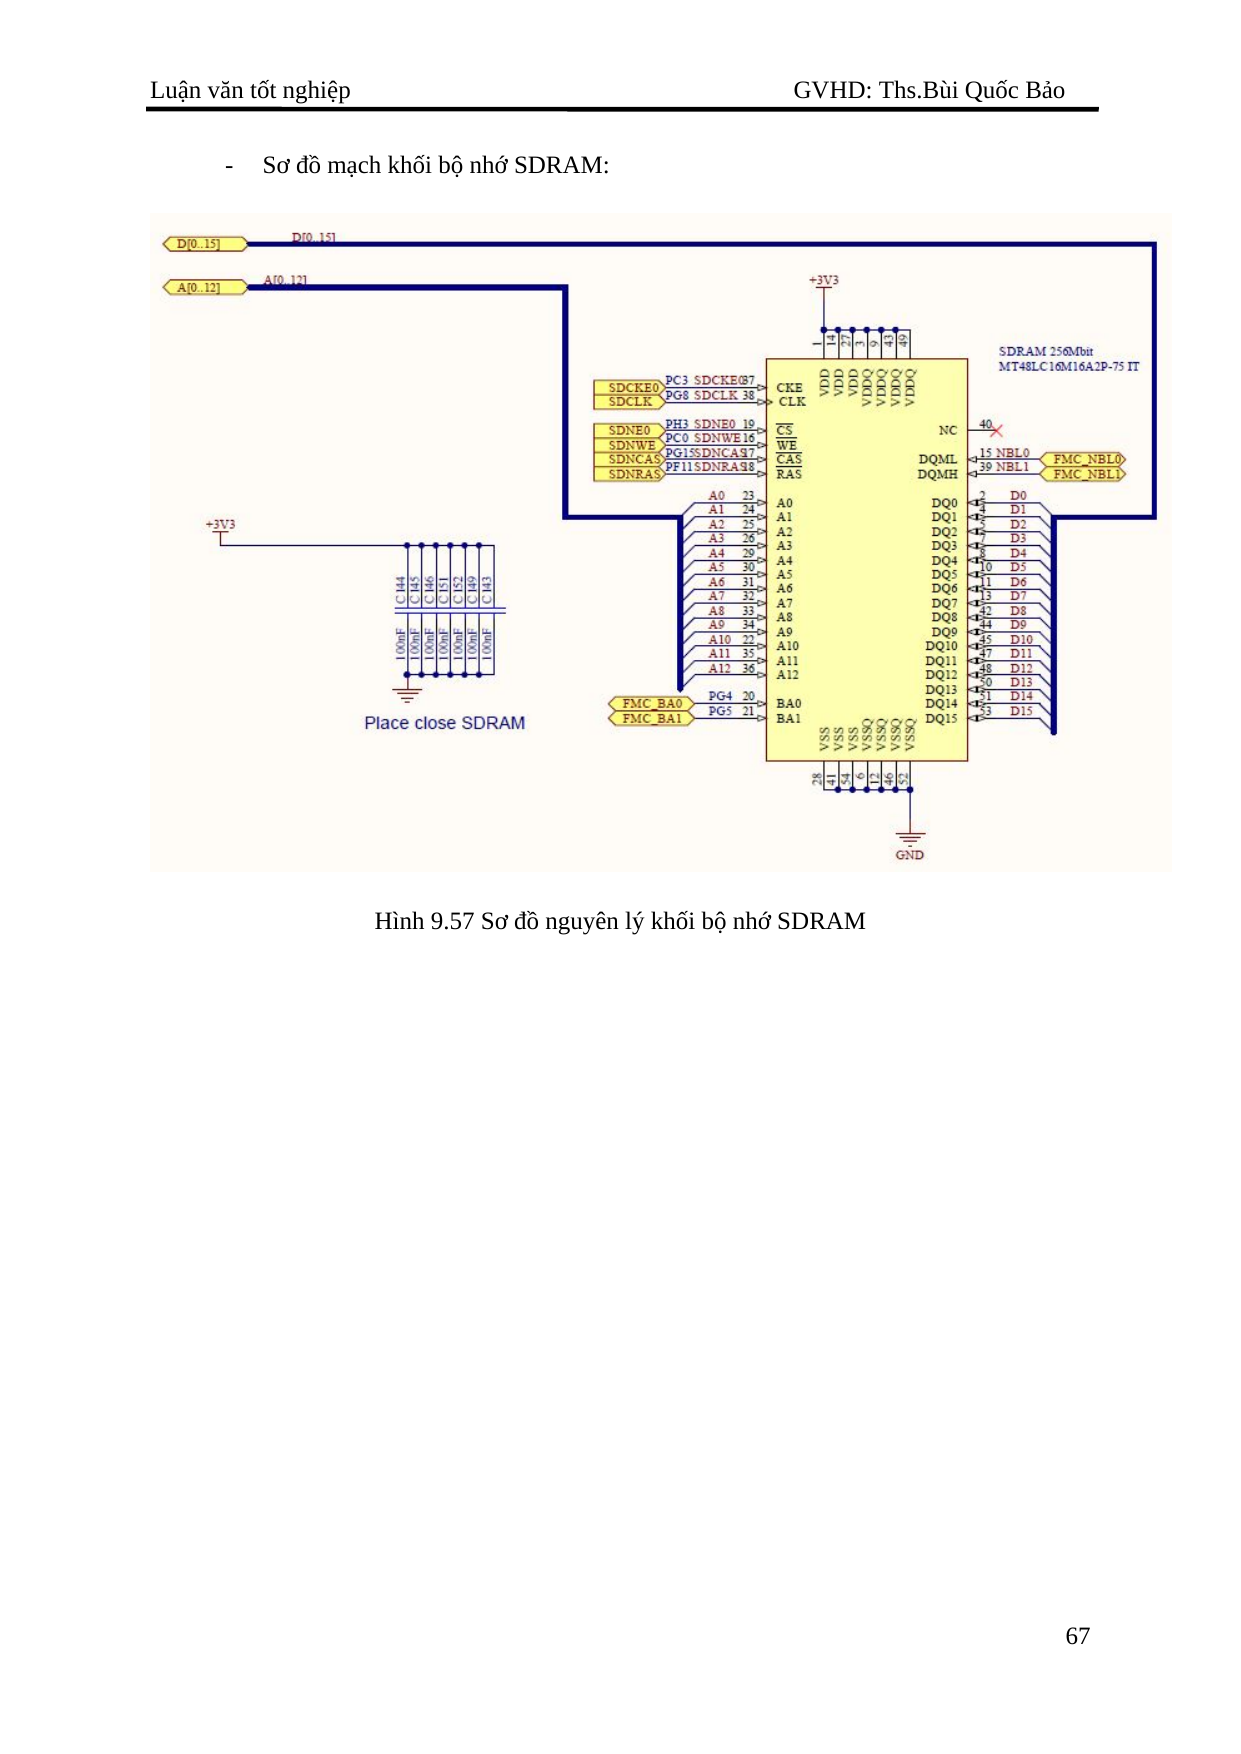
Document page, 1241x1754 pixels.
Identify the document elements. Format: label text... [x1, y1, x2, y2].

picture [150, 213, 1172, 872]
list Sơ đồ mạch khối bộ nhớ SDRAM: [225, 150, 1090, 179]
